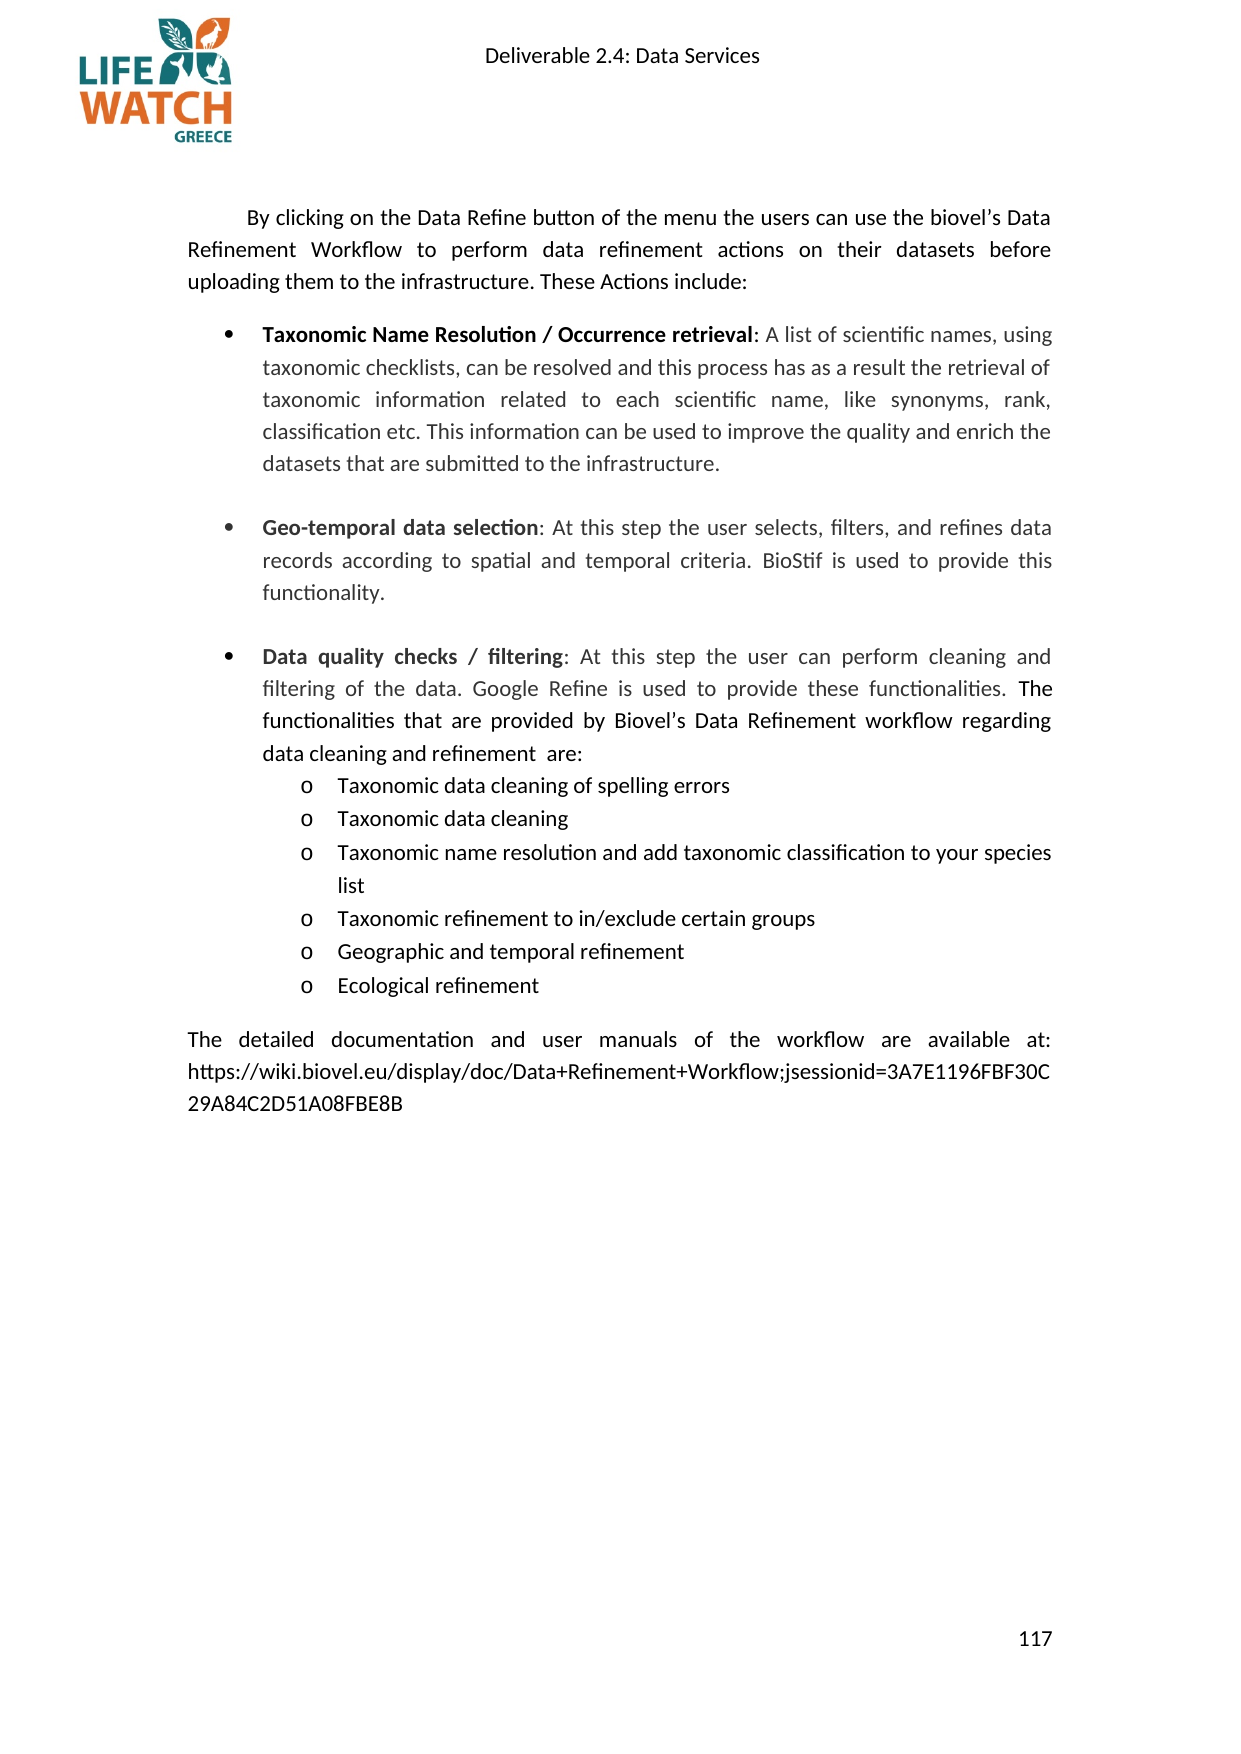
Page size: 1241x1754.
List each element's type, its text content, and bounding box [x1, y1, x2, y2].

list Taxonomic data cleaning [300, 804, 1053, 834]
list Ecological refinement [300, 971, 1053, 1000]
list Taxonomic data cleaning of spelling errors [300, 771, 1053, 800]
picture [64, 0, 251, 163]
list Taxonomic refinement to in/exclude certain groups [300, 904, 1053, 933]
list Geographic and temporal refinement [300, 937, 1053, 966]
list Data quality checks / filtering: At this step the user can perform cleaning and filtering of the data. Google Refine is used to provide these functionalities. The functionalities that are provided by Biovel’s Data Refinement workflow regarding data cleaning and refinement are: [225, 642, 1053, 767]
list Taxonomic Name Resolution / Occurrence retrieval: A list of scientific names, using taxonomic checklists, can be resolved and this process has as a result the retrieval of taxonomic information related to each scientific name, like synonyms, rank, classification etc. This information can be used to improve the quality and enrich the datasets that are submitted to the infrastructure. [225, 320, 1053, 477]
text By clicking on the Data Refine button of the menu the users can use the biovel’s Data Refinement Workflow to perform data refinement actions on their datasets before uploading them to the infrastructure. These Actions include: [187, 203, 1053, 295]
list Taxonomic name resolution and add taxonomic classification to your species list [300, 838, 1053, 899]
text The detailed documentation and user manuals of the workflow are available at: https://wiki.biovel.eu/display/doc/Data+Refinement+Workflow;jsessionid=3A7E1196FBF30C29A84C2D51A08FBE8B [187, 1025, 1053, 1117]
list Geo-temporal data selection: At this step the user selects, filters, and refines data records according to spatial and temporal criteria. BioStif is used to provide this functionality. [225, 513, 1053, 606]
